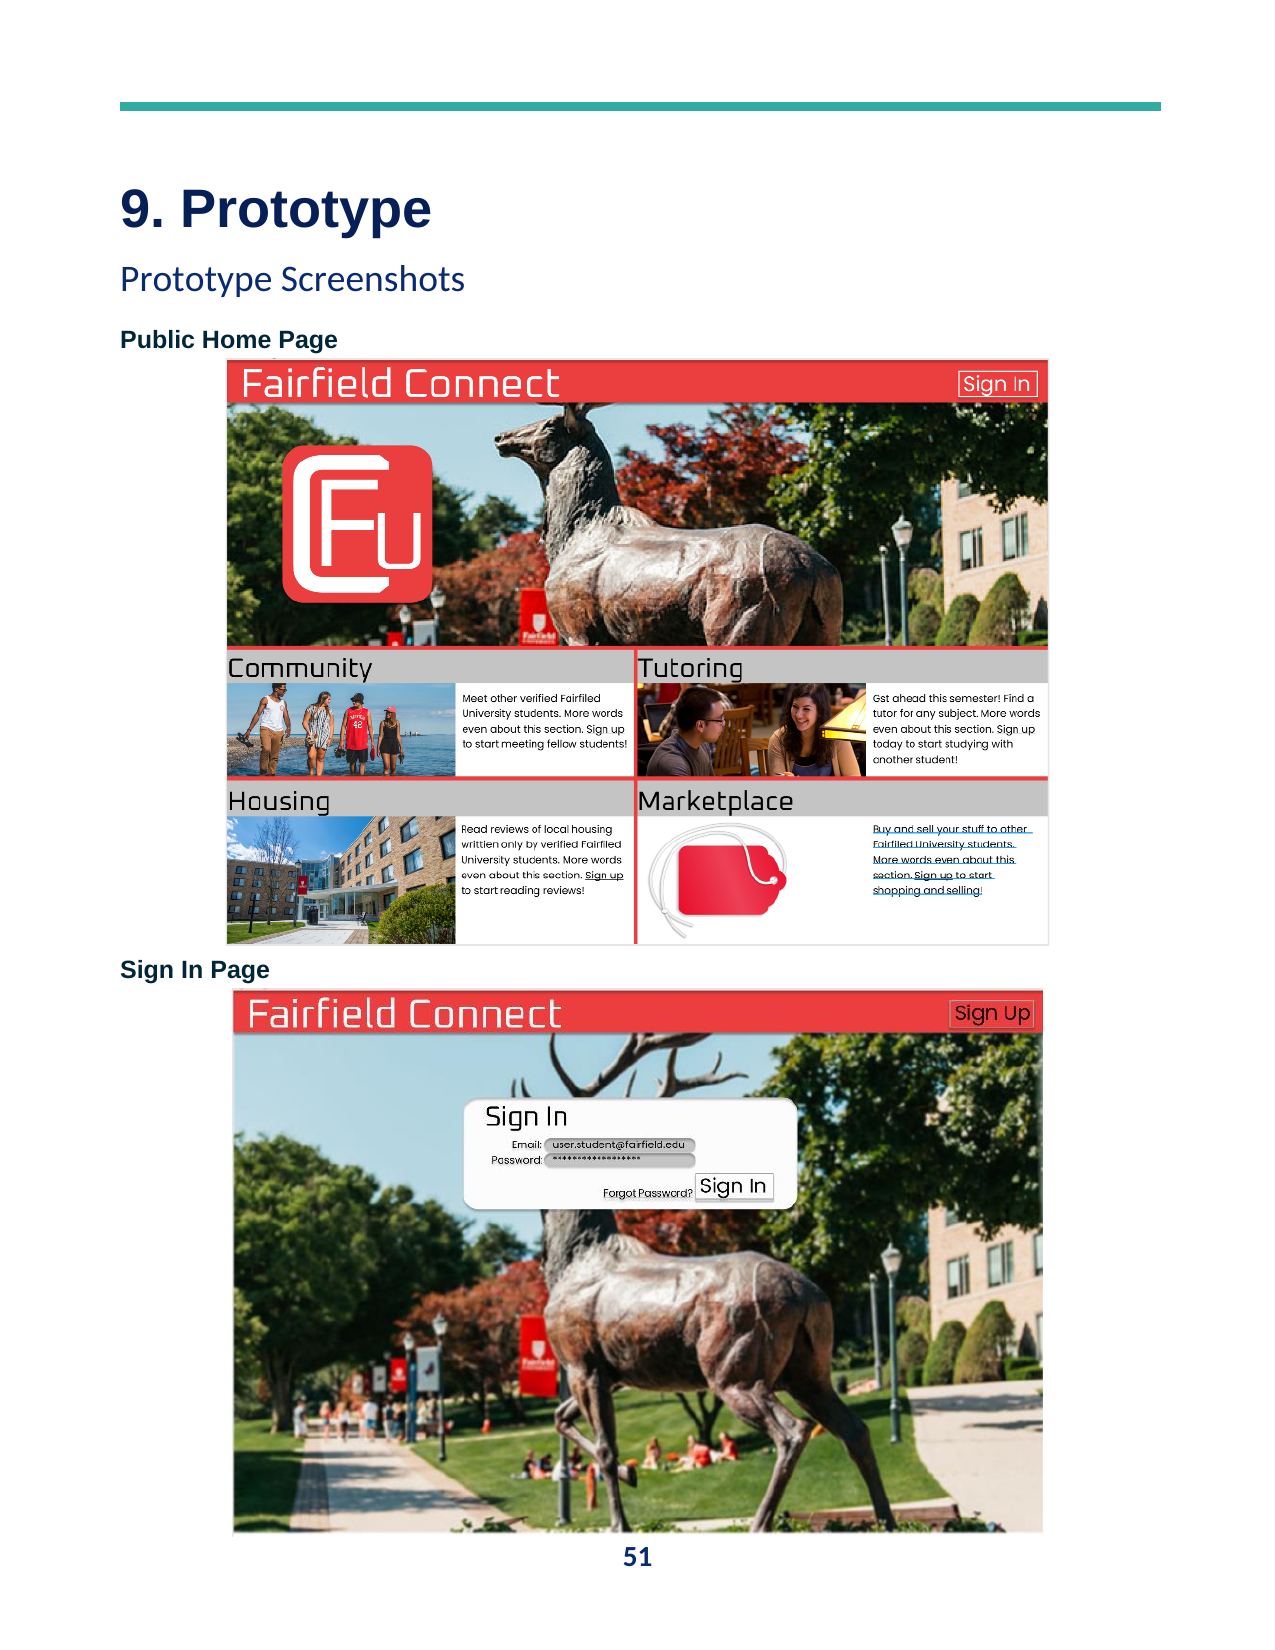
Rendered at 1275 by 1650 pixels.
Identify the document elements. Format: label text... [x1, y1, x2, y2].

subtitle Prototype Screenshots [120, 255, 1155, 301]
subtitle Public Home Page [120, 326, 1155, 354]
subtitle 9. Prototype [120, 177, 1155, 239]
subtitle Sign In Page [120, 955, 1155, 984]
picture [225, 358, 1050, 946]
picture [232, 988, 1043, 1537]
